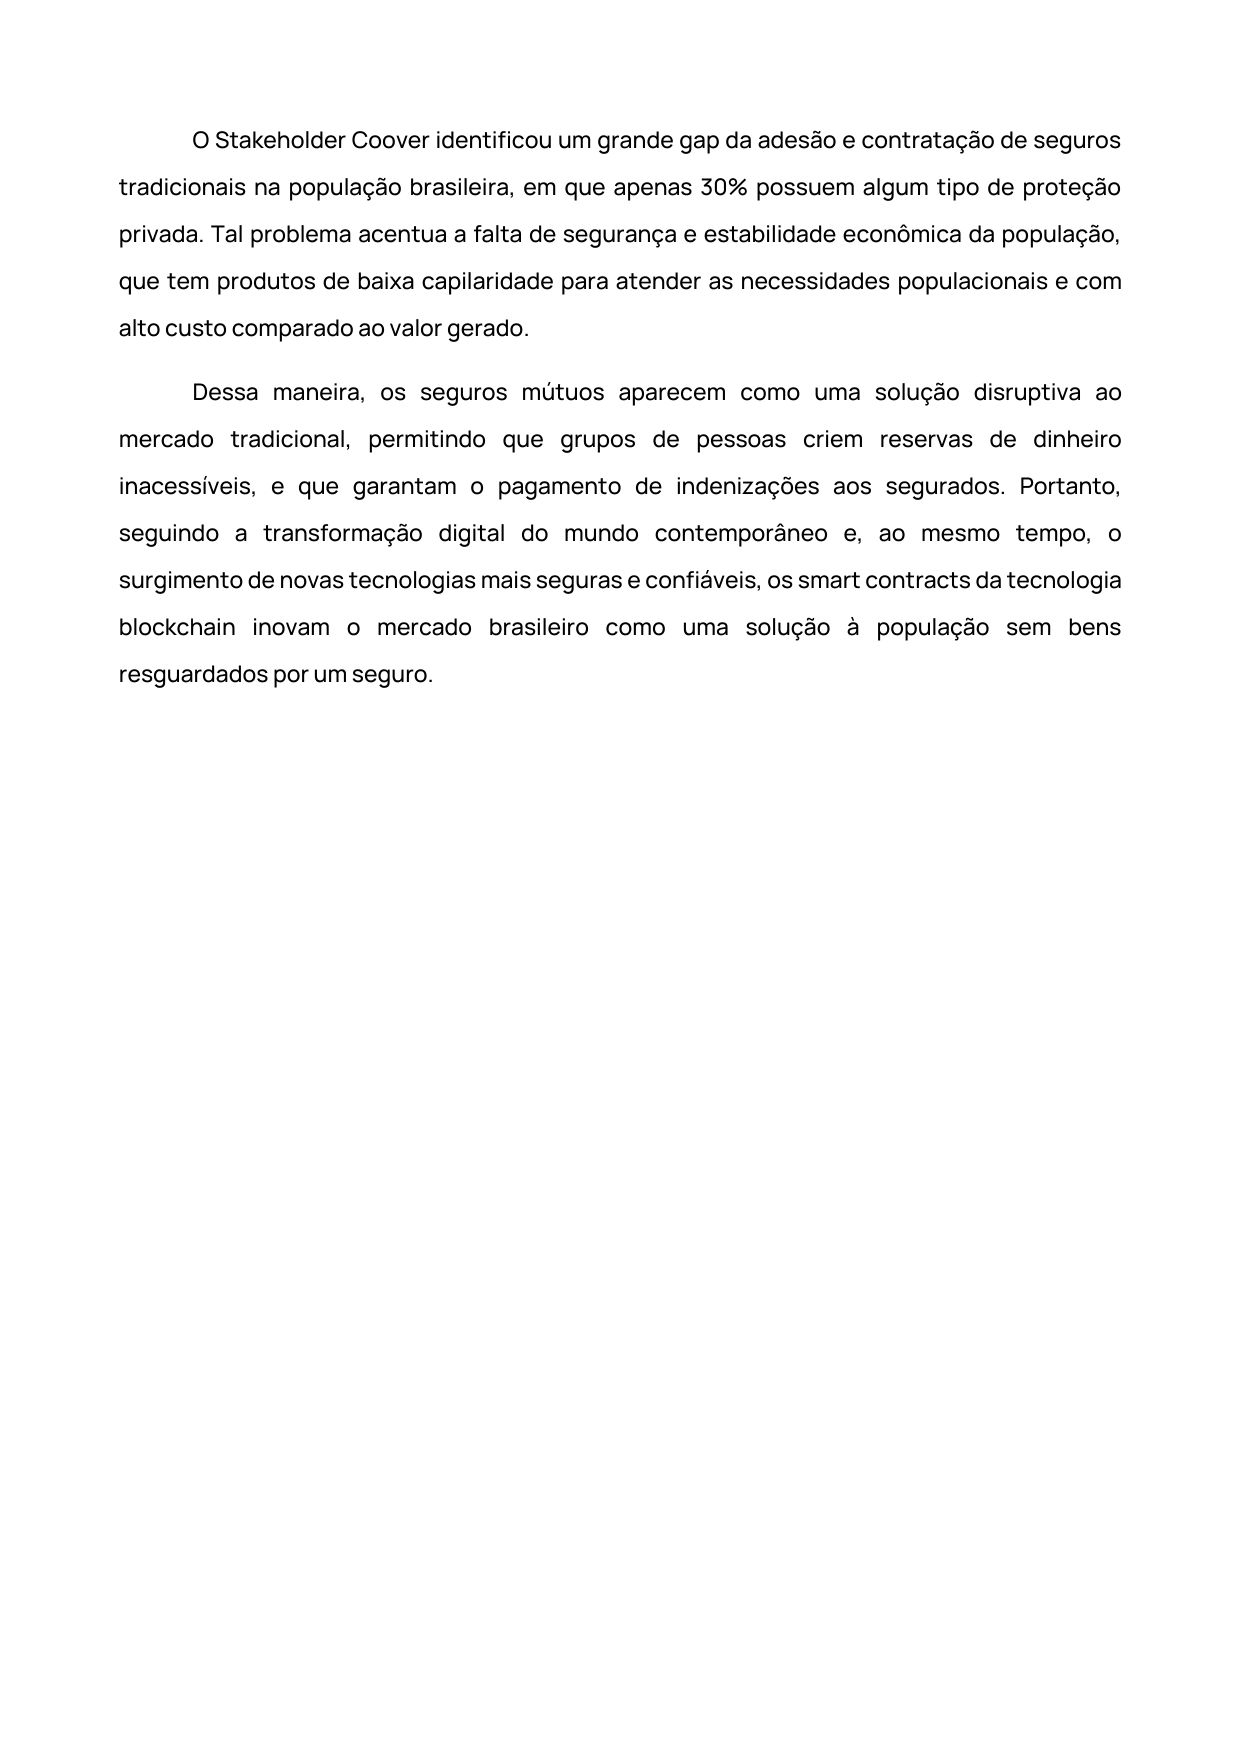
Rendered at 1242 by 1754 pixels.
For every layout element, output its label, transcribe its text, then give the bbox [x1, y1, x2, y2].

text Dessa maneira, os seguros mútuos aparecem como uma solução disruptiva ao mercado tradicional, permitindo que grupos de pessoas criem reservas de dinheiro inacessíveis, e que garantam o pagamento de indenizações aos segurados. Portanto, seguindo a transformação digital do mundo contemporâneo e, ao mesmo tempo, o surgimento de novas tecnologias mais seguras e confiáveis, os smart contracts da tecnologia blockchain inovam o mercado brasileiro como uma solução à população sem bens resguardados por um seguro. [119, 376, 1123, 689]
text O Stakeholder Coover identificou um grande gap da adesão e contratação de seguros tradicionais na população brasileira, em que apenas 30% possuem algum tipo de proteção privada. Tal problema acentua a falta de segurança e estabilidade econômica da população, que tem produtos de baixa capilaridade para atender as necessidades populacionais e com alto custo comparado ao valor gerado. [119, 124, 1123, 343]
